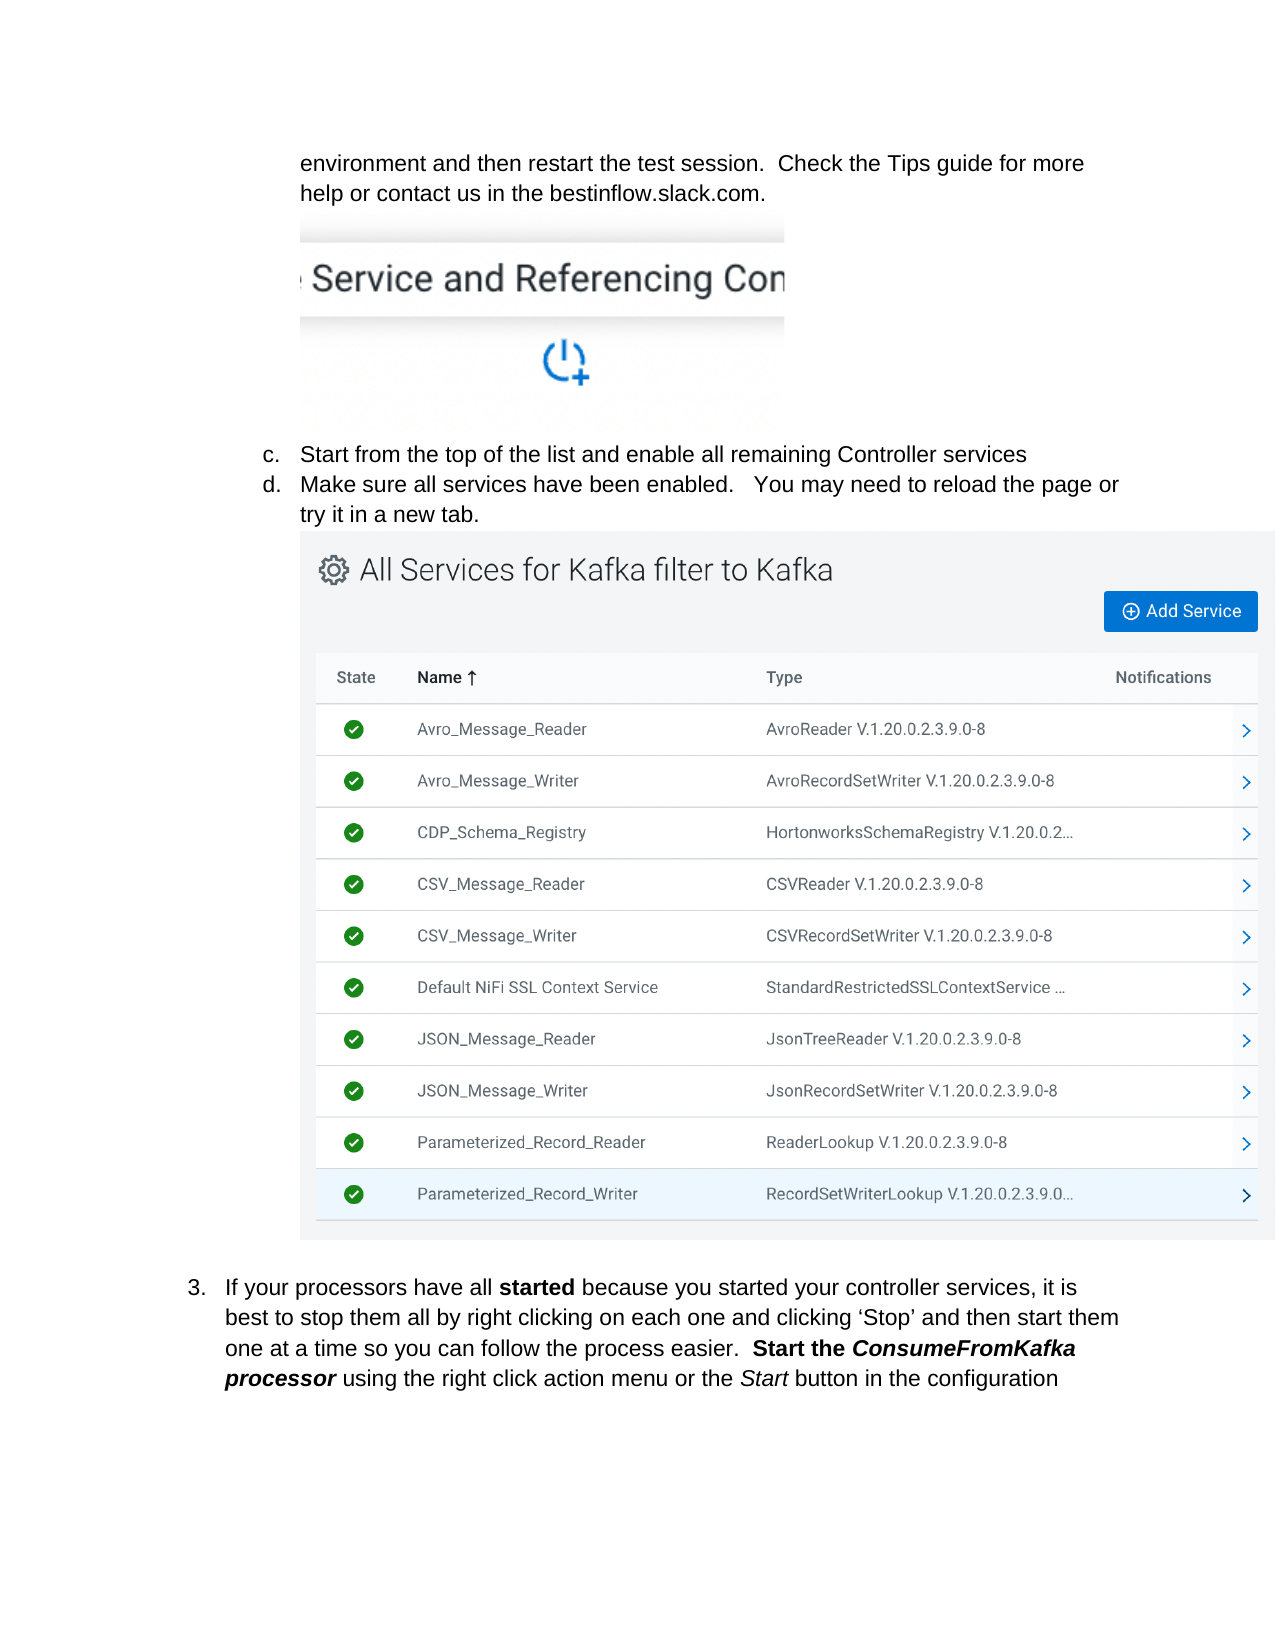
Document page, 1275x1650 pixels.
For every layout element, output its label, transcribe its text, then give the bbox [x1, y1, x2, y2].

list Start from the top of the list and enable all remaining Controller services [262, 441, 1125, 467]
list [187, 1274, 1125, 1391]
picture [300, 210, 785, 433]
picture [300, 531, 1275, 1240]
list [262, 150, 1125, 437]
